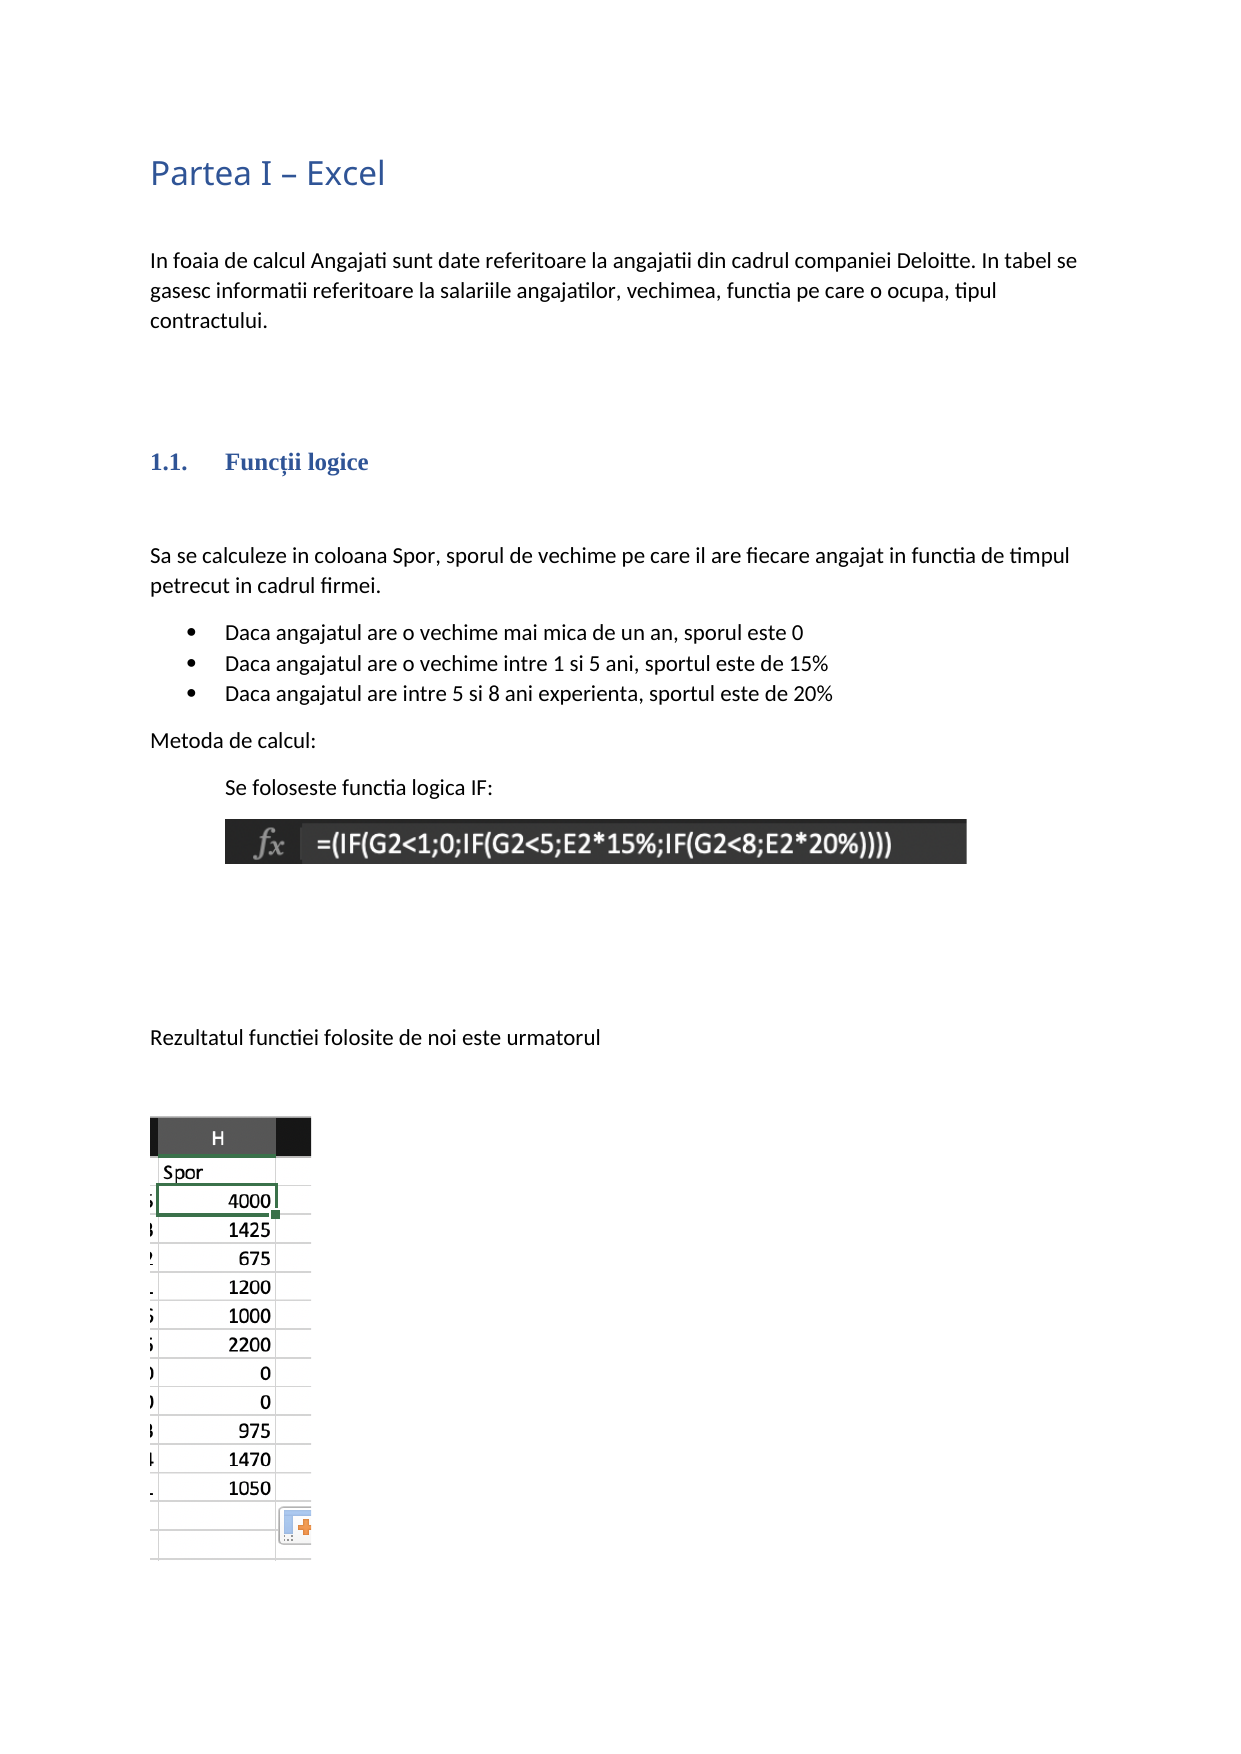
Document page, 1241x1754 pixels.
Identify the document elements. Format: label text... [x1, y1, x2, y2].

text Se foloseste functia logica IF: [150, 773, 1090, 801]
picture [225, 819, 967, 864]
text Rezultatul functiei folosite de noi este urmatorul [150, 1023, 1090, 1051]
list Daca angajatul are intre 5 si 8 ani experienta, sportul este de 20% [187, 679, 1090, 707]
list Funcții logice [150, 447, 1090, 476]
text Sa se calculeze in coloana Spor, sporul de vechime pe care il are fiecare angajat in functia de timpul petrecut in cadrul firmei. [150, 541, 1090, 600]
text Metoda de calcul: [150, 726, 1090, 754]
text In foaia de calcul Angajati sunt date referitoare la angajatii din cadrul companiei Deloitte. In tabel se gasesc informatii referitoare la salariile angajatilor, vechimea, functia pe care o ocupa, tipul contractului. [150, 246, 1090, 334]
subtitle Partea I – Excel [150, 150, 1090, 195]
list Daca angajatul are o vechime intre 1 si 5 ani, sportul este de 15% [187, 649, 1090, 677]
list Daca angajatul are o vechime mai mica de un an, sporul este 0 [187, 618, 1090, 647]
picture [150, 1116, 312, 1561]
